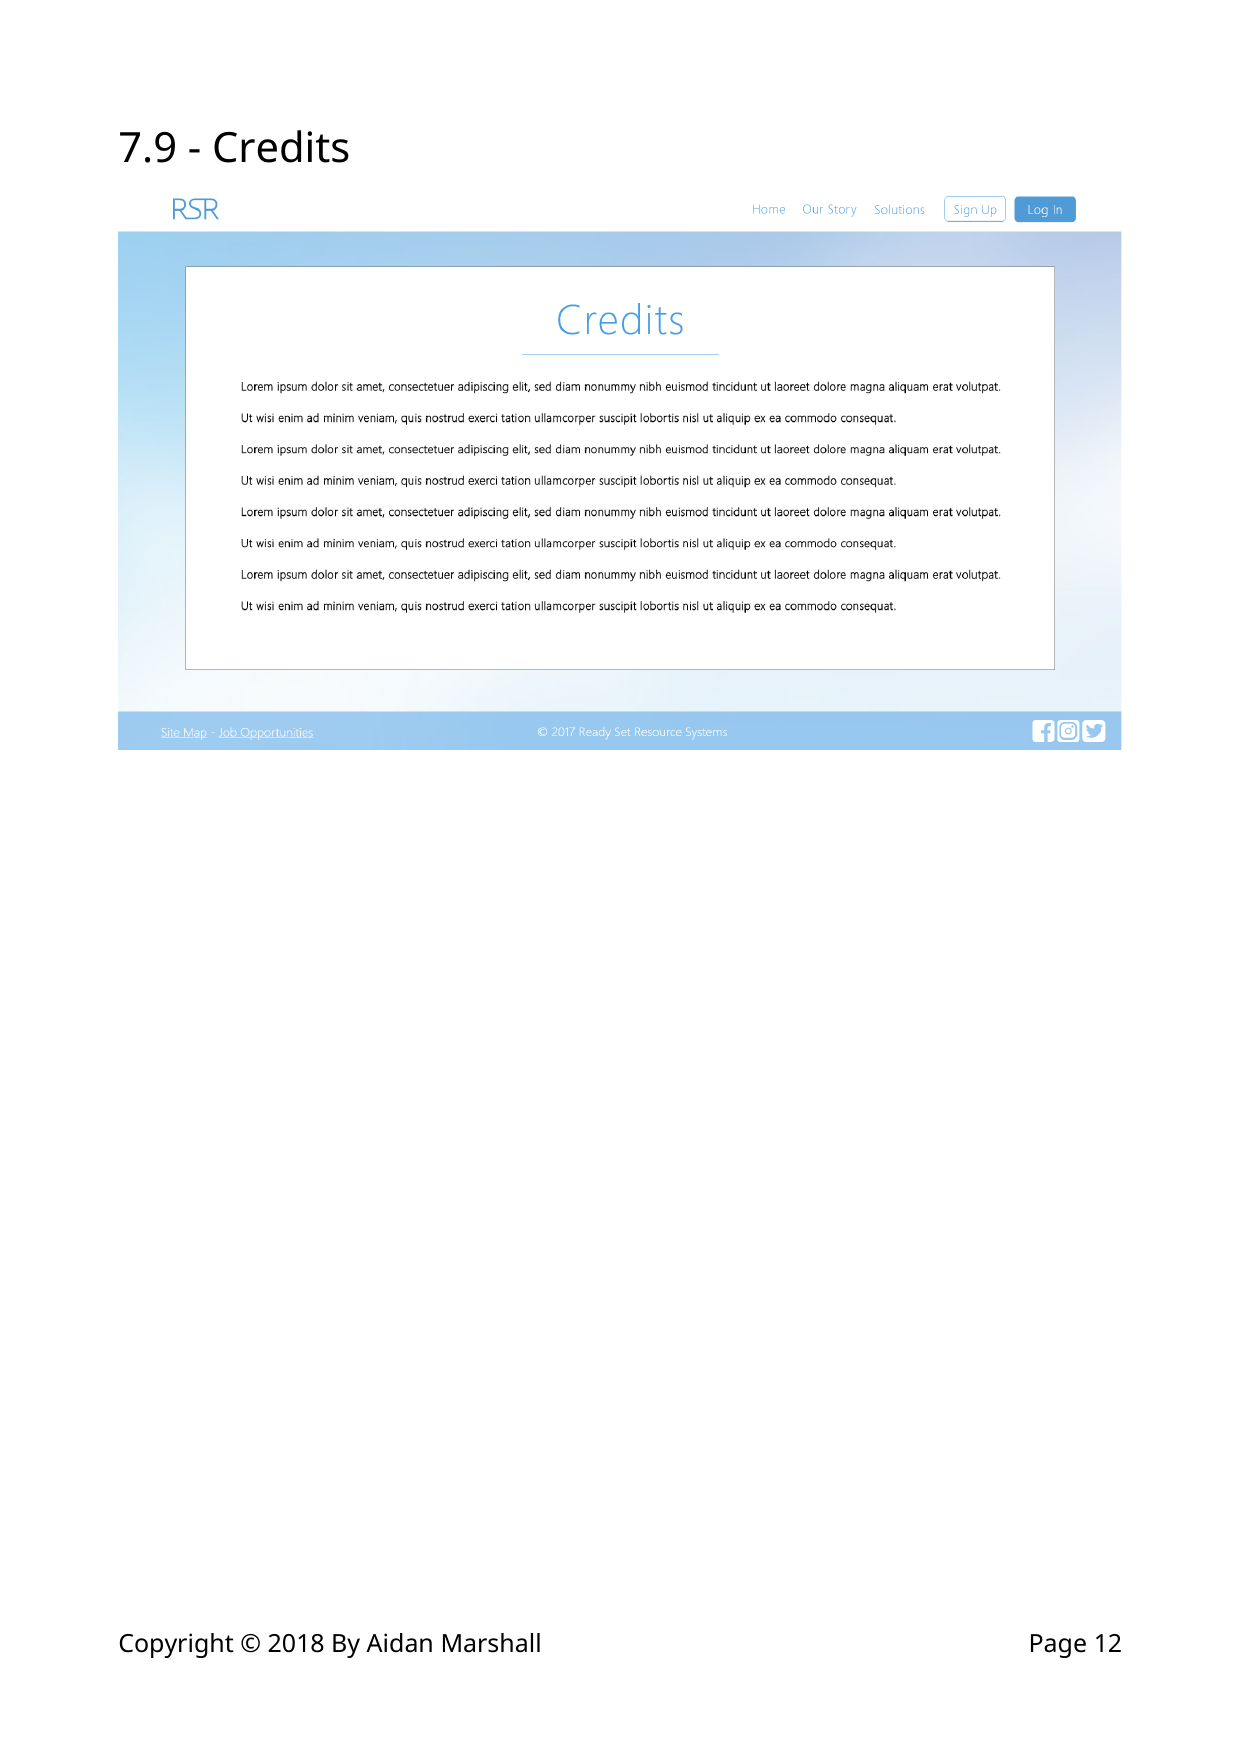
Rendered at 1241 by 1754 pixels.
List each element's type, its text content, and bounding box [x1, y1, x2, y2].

subtitle 7.9 - Credits [118, 118, 1122, 175]
picture [118, 186, 1122, 750]
